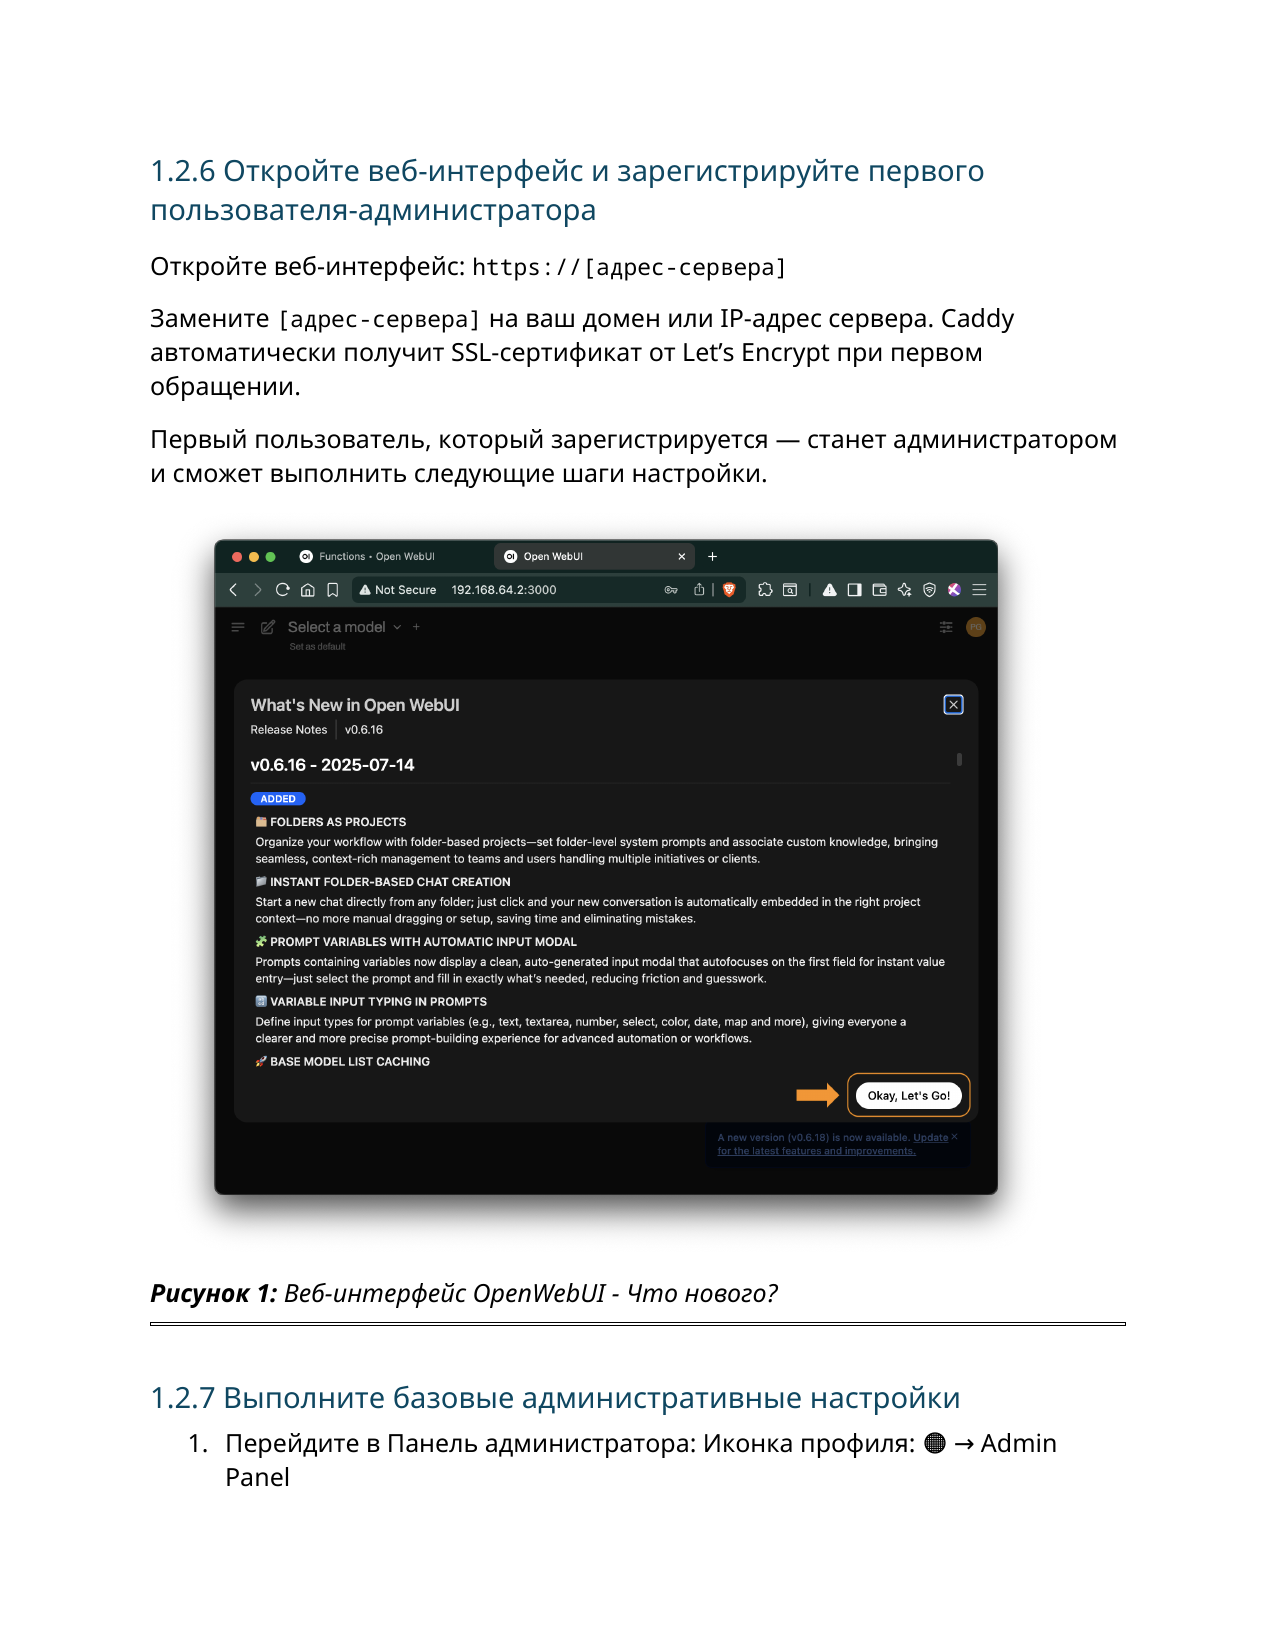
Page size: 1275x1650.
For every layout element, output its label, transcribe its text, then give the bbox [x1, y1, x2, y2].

list Перейдите в Панель администратора: Иконка профиля: 🟠 → Admin Panel [187, 1425, 1125, 1493]
subtitle 1.2.6 Откройте веб-интерфейс и зарегистрируйте первого пользователя-администратора [150, 150, 1125, 229]
text Рисунок 1: Веб-интерфейс OpenWebUI - Что нового? [150, 1276, 1125, 1310]
picture [168, 508, 1044, 1256]
subtitle 1.2.7 Выполните базовые административные настройки [150, 1377, 1125, 1417]
text Первый пользователь, который зарегистрируется — станет администратором и сможет выполнить следующие шаги настройки. [150, 422, 1125, 490]
text Откройте веб-интерфейс: https://[адрес-сервера] [150, 248, 1125, 282]
text Замените [адрес-сервера] на ваш домен или IP-адрес сервера. Caddy автоматически получит SSL-сертификат от Let’s Encrypt при первом обращении. [150, 301, 1125, 403]
